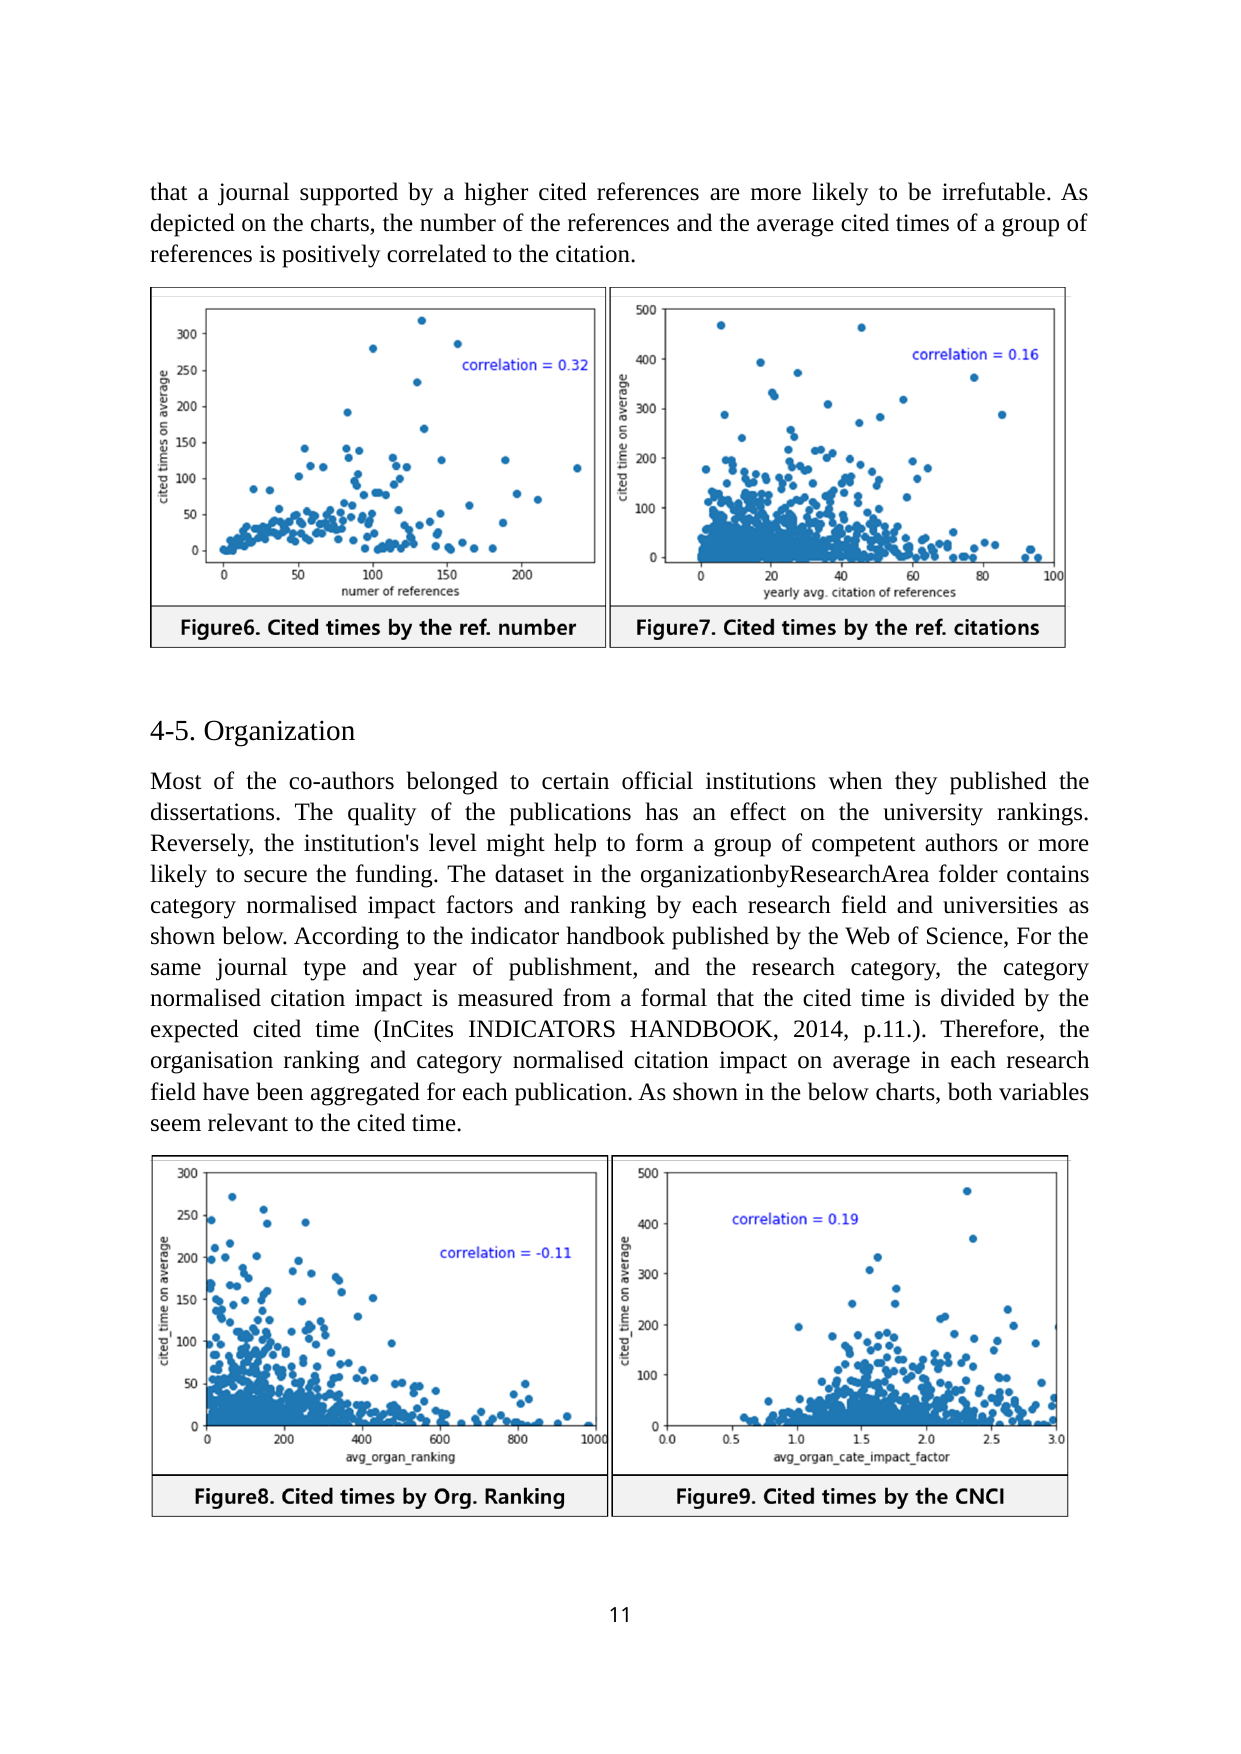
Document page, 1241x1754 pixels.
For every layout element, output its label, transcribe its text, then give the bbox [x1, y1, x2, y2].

picture [150, 287, 1072, 652]
text Most of the co-authors belonged to certain official institutions when they published the dissertations. The quality of the publications has an effect on the university rankings. Reversely, the institution's level might help to form a group of competent authors or more likely to secure the funding. The dataset in the organizationbyResearchArea folder contains category normalised impact factors and ranking by each research field and universities as shown below. According to the indicator handbook published by the Web of Science, For the same journal type and year of publishment, and the research category, the category normalised citation impact is measured from a formal that the cited time is divided by the expected cited time (InCites INDICATORS HANDBOOK, 2014, p.11.). Therefore, the organisation ranking and category normalised citation impact on average in each research field have been aggregated for each publication. As shown in the below charts, both variables seem relevant to the cited time. [150, 766, 1090, 1136]
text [150, 177, 1090, 268]
subtitle 4-5. Organization [150, 713, 1090, 747]
picture [150, 1155, 1072, 1521]
